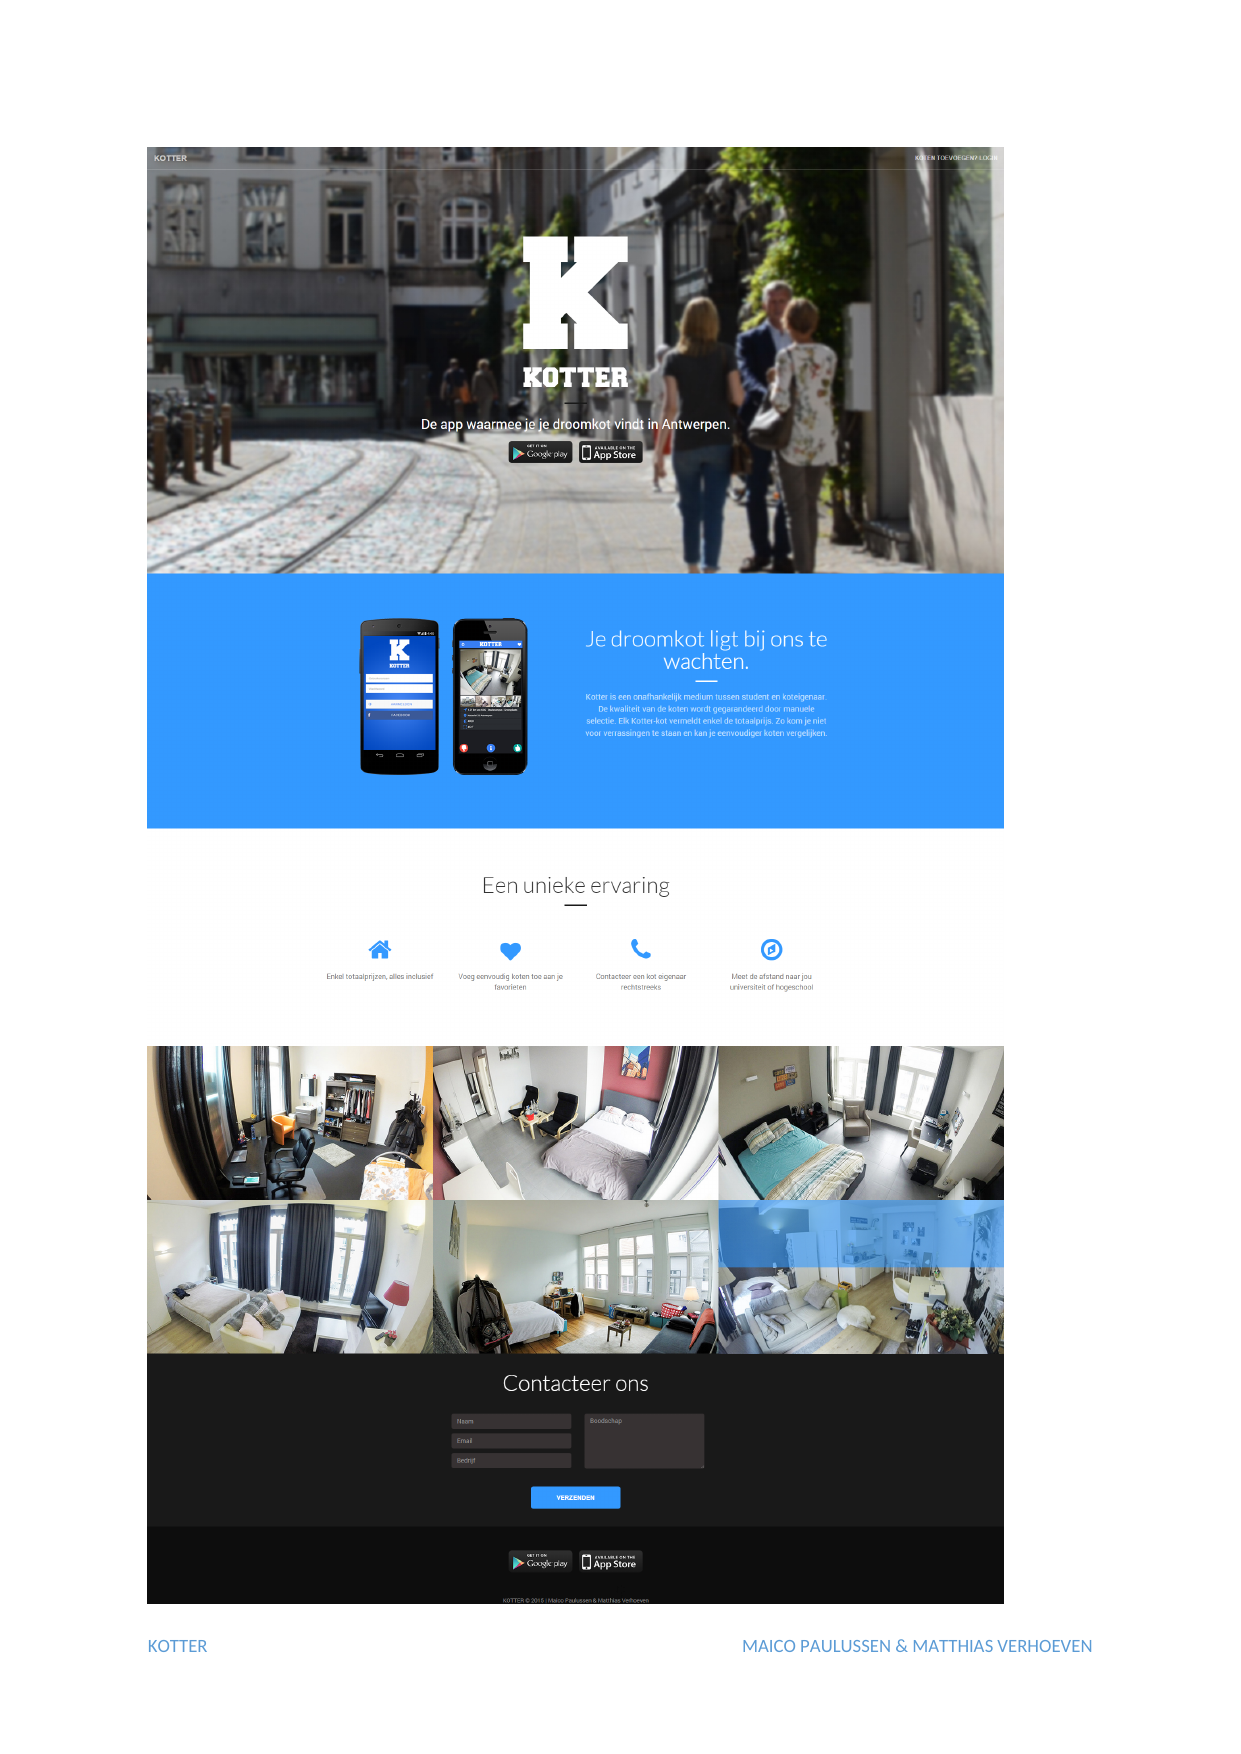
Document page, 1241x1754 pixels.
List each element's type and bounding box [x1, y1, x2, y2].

picture [147, 147, 1004, 1604]
